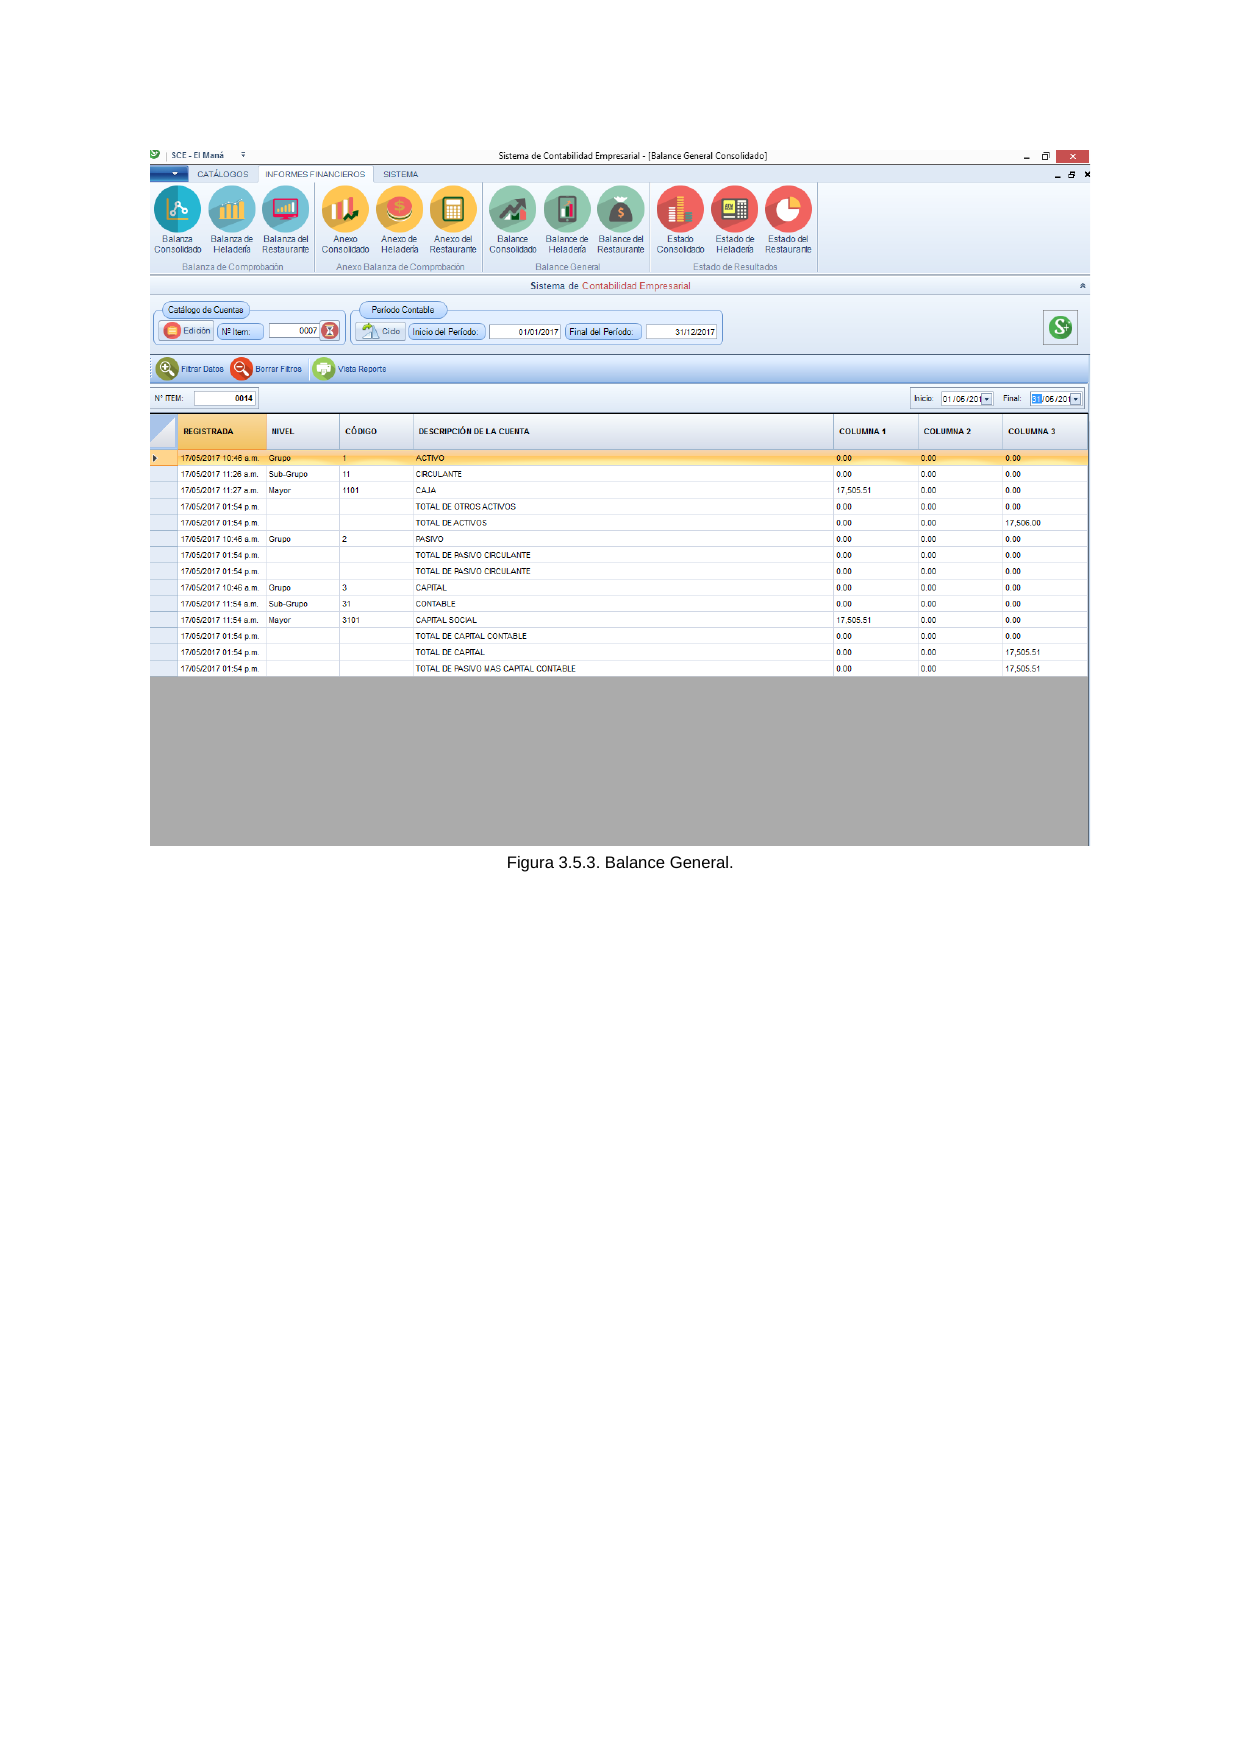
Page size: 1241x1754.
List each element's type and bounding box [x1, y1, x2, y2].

picture [150, 150, 1091, 846]
